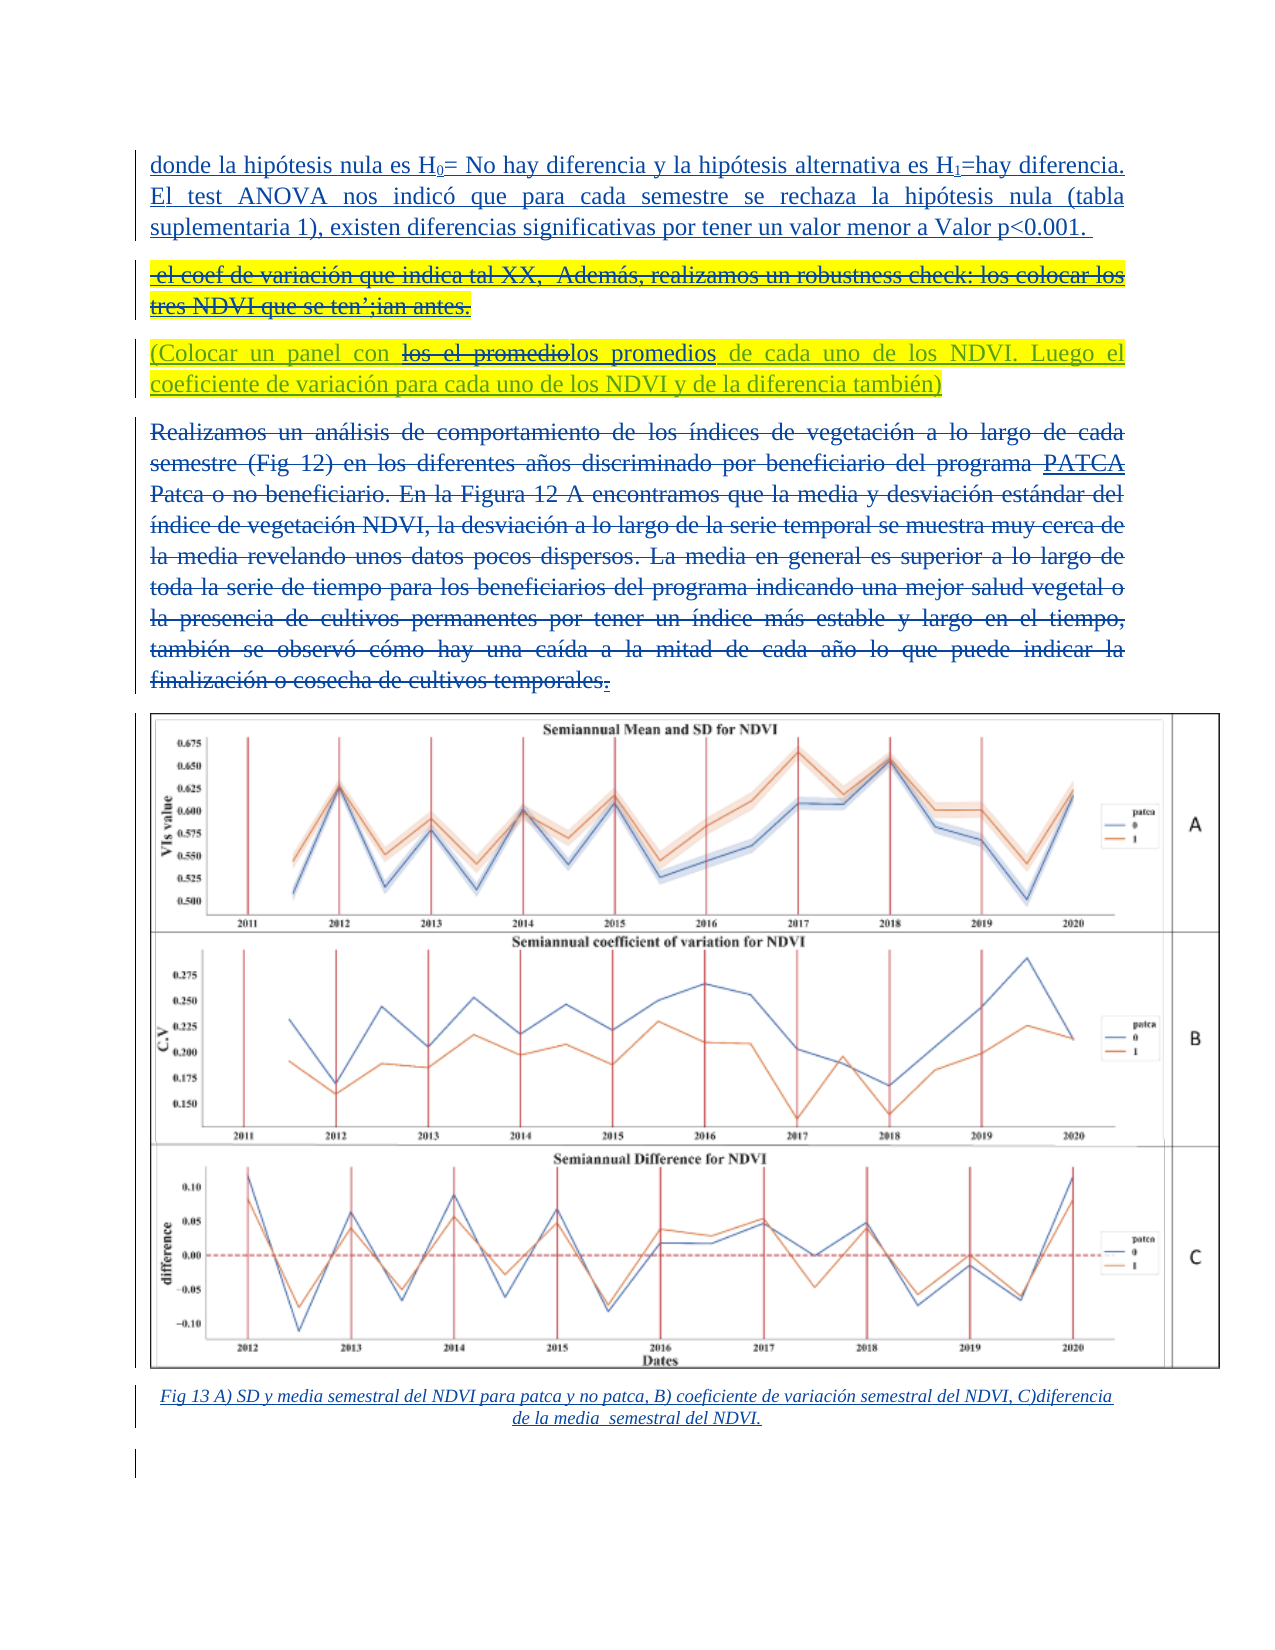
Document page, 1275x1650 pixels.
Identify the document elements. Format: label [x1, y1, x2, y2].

picture [150, 713, 1220, 1369]
